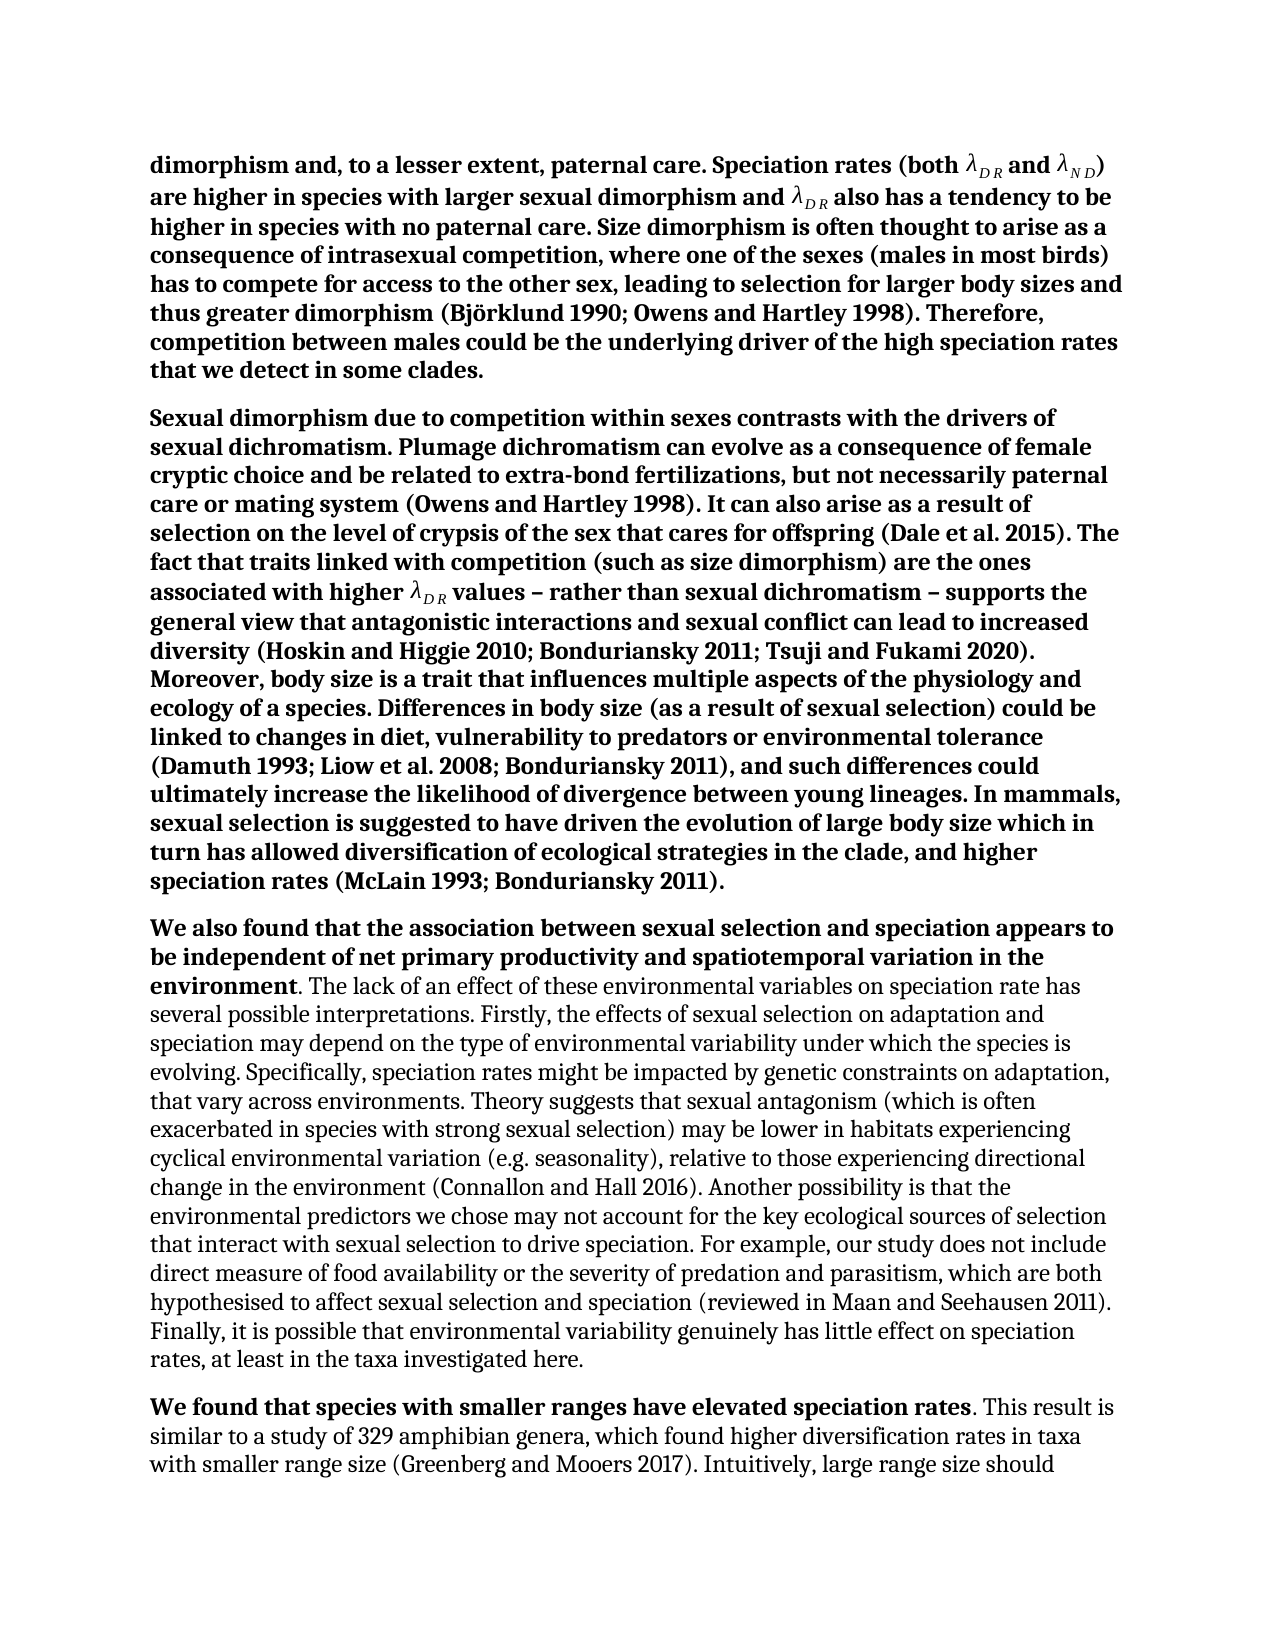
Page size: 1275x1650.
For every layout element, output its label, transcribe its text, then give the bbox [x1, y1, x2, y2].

text We also found that the association between sexual selection and speciation appears to be independent of net primary productivity and spatiotemporal variation in the environment. The lack of an effect of these environmental variables on speciation rate has several possible interpretations. Firstly, the effects of sexual selection on adaptation and speciation may depend on the type of environmental variability under which the species is evolving. Specifically, speciation rates might be impacted by genetic constraints on adaptation, that vary across environments. Theory suggests that sexual antagonism (which is often exacerbated in species with strong sexual selection) may be lower in habitats experiencing cyclical environmental variation (e.g. seasonality), relative to those experiencing directional change in the environment (Connallon and Hall 2016). Another possibility is that the environmental predictors we chose may not account for the key ecological sources of selection that interact with sexual selection to drive speciation. For example, our study does not include direct measure of food availability or the severity of predation and parasitism, which are both hypothesised to affect sexual selection and speciation (reviewed in Maan and Seehausen 2011). Finally, it is possible that environmental variability genuinely has little effect on speciation rates, at least in the taxa investigated here. [150, 914, 1125, 1374]
text Sexual dimorphism due to competition within sexes contrasts with the drivers of sexual dichromatism. Plumage dichromatism can evolve as a consequence of female cryptic choice and be related to extra-bond fertilizations, but not necessarily paternal care or mating system (Owens and Hartley 1998). It can also arise as a result of selection on the level of crypsis of the sex that cares for offspring (Dale et al. 2015). The fact that traits linked with competition (such as size dimorphism) are the ones associated with higher values – rather than sexual dichromatism – supports the general view that antagonistic interactions and sexual conflict can lead to increased diversity (Hoskin and Higgie 2010; Bonduriansky 2011; Tsuji and Fukami 2020). Moreover, body size is a trait that influences multiple aspects of the physiology and ecology of a species. Differences in body size (as a result of sexual selection) could be linked to changes in diet, vulnerability to predators or environmental tolerance (Damuth 1993; Liow et al. 2008; Bonduriansky 2011), and such differences could ultimately increase the likelihood of divergence between young lineages. In mammals, sexual selection is suggested to have driven the evolution of large body size which in turn has allowed diversification of ecological strategies in the clade, and higher speciation rates (McLain 1993; Bonduriansky 2011). [150, 404, 1125, 895]
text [150, 1393, 1125, 1479]
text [150, 150, 1125, 385]
